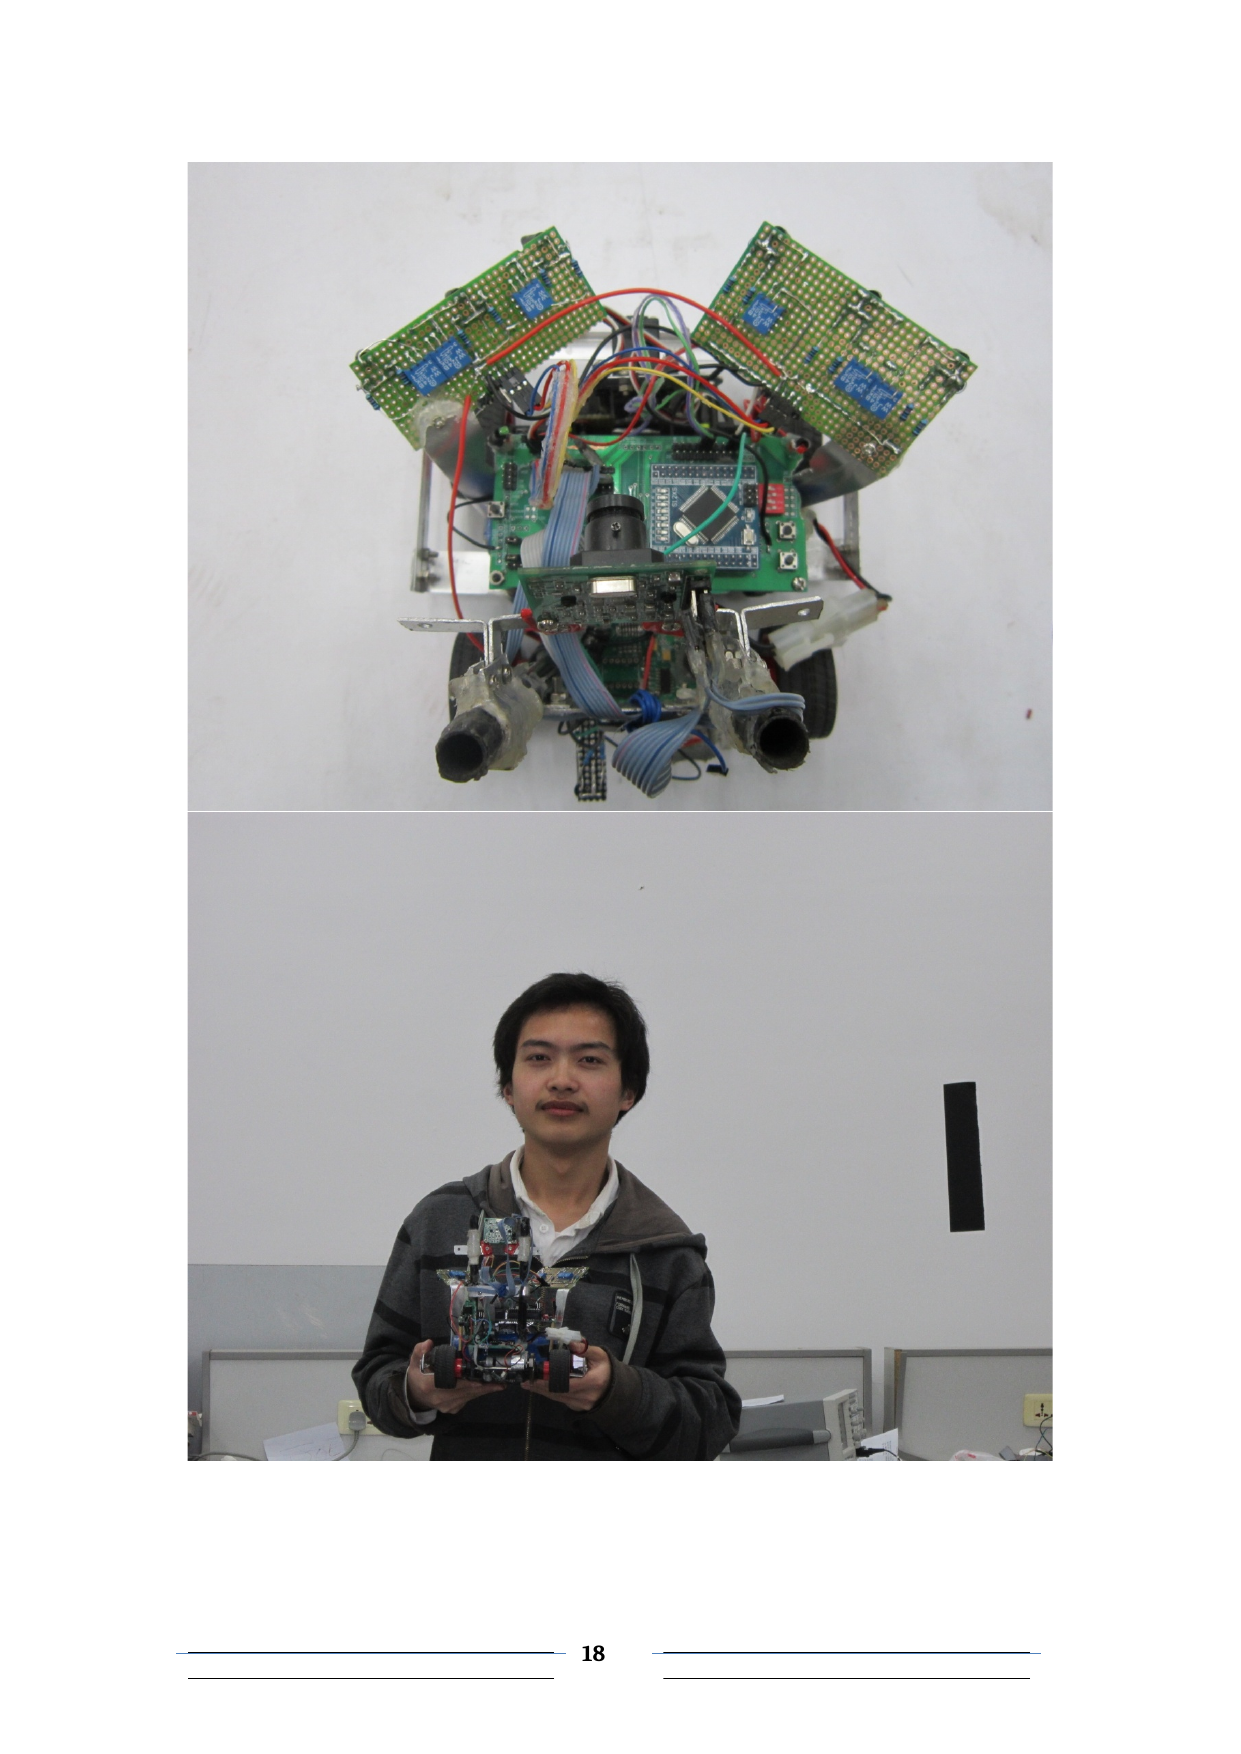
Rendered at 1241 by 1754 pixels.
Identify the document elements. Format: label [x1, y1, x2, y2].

picture [187, 162, 1053, 811]
picture [187, 812, 1053, 1461]
